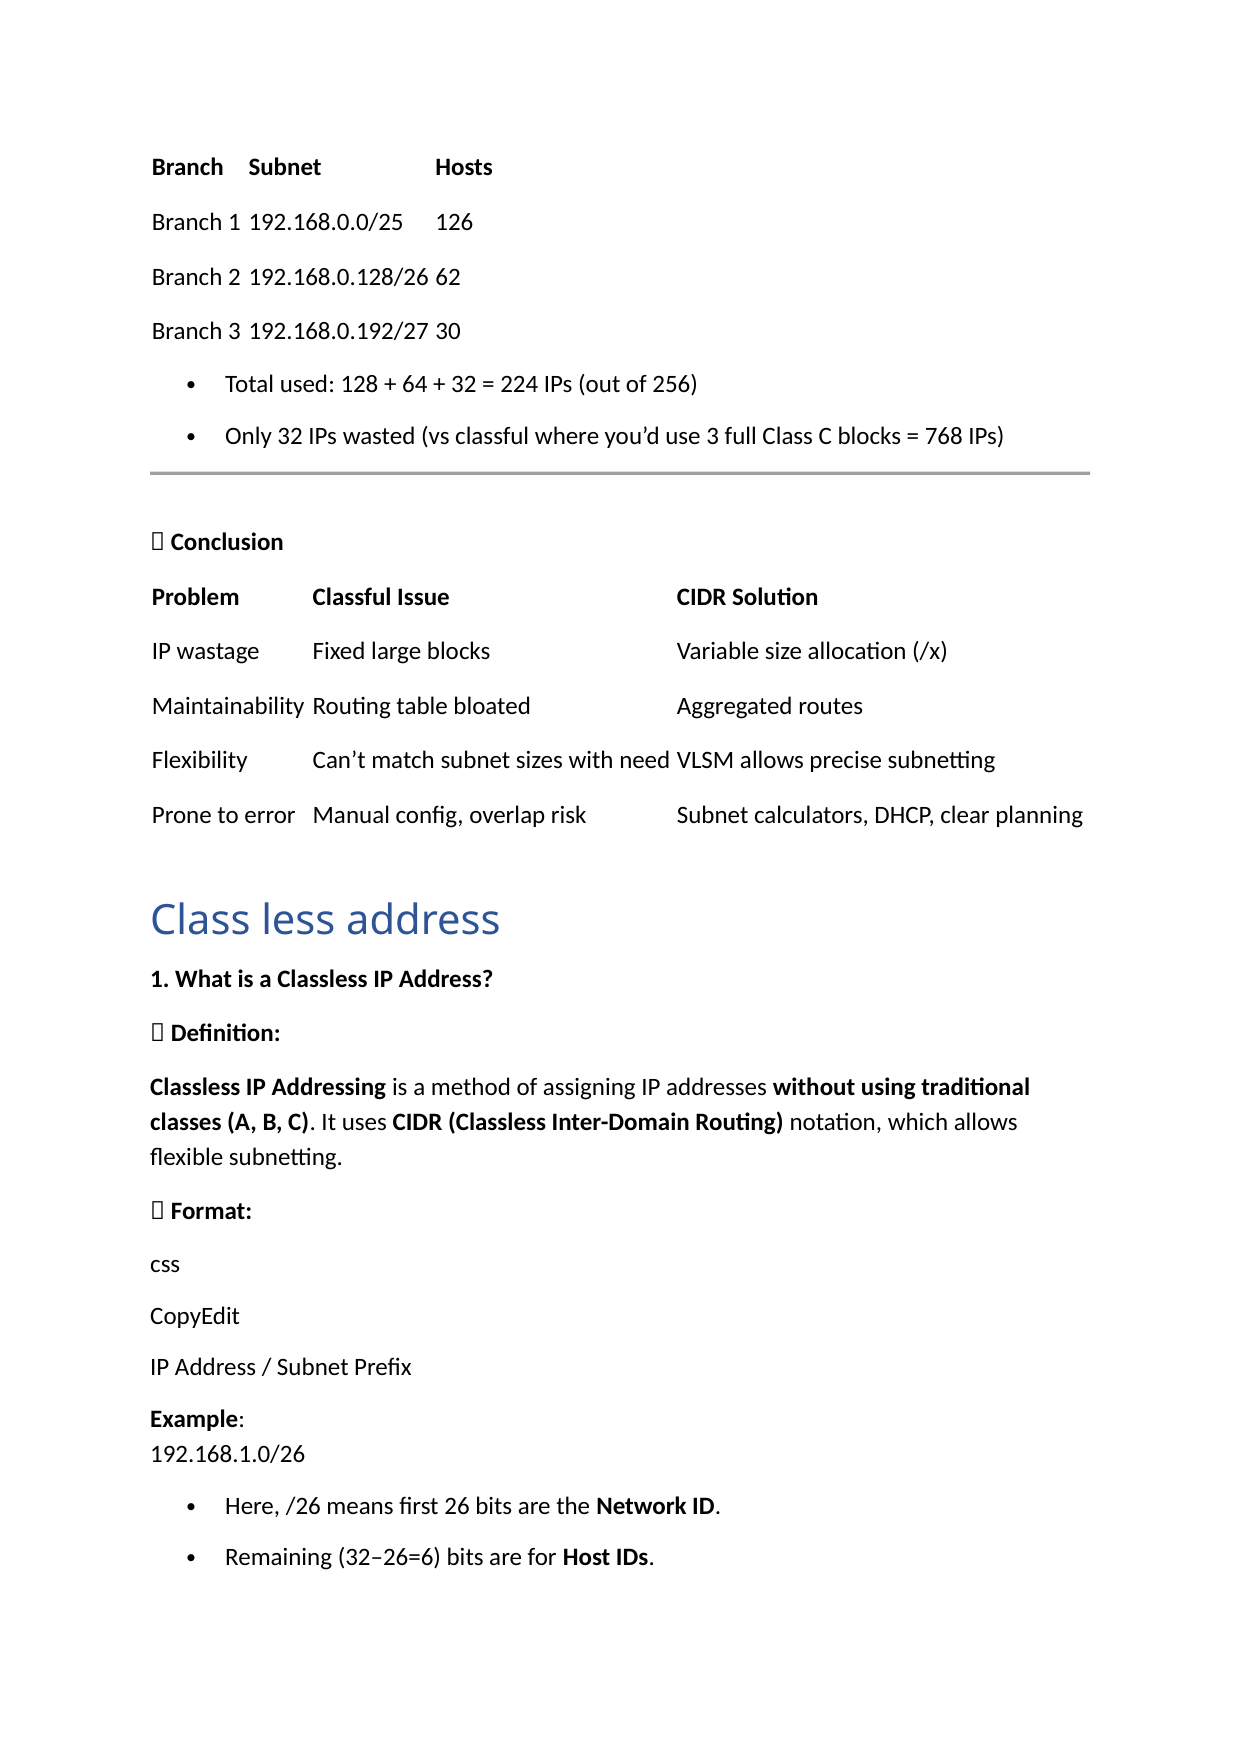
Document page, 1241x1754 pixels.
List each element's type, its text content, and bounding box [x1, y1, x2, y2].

list Here, /26 means first 26 bits are the Network ID. [187, 1490, 1090, 1520]
text 🔷 Format: [150, 1192, 1090, 1226]
text 🔷 Definition: [150, 1015, 1090, 1049]
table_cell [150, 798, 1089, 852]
text ✅ Conclusion [150, 523, 1090, 557]
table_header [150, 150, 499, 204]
text 1. What is a Classless IP Address? [150, 963, 1090, 994]
subtitle Class less address [150, 889, 1090, 946]
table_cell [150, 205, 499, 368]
text css [150, 1248, 1090, 1279]
list Total used: 128 + 64 + 32 = 224 IPs (out of 256) [187, 368, 1090, 399]
text IP Address / Subnet Prefix [150, 1351, 1090, 1382]
list Only 32 IPs wasted (vs classful where you’d use 3 full Class C blocks = 768 IPs) [187, 420, 1090, 451]
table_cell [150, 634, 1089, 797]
text Example: 192.168.1.0/26 [150, 1403, 1090, 1469]
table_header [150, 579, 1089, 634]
text Classless IP Addressing is a method of assigning IP addresses without using traditional classes (A, B, C). It uses CIDR (Classless Inter-Domain Routing) notation, which allows flexible subnetting. [150, 1071, 1090, 1171]
text CopyEdit [150, 1300, 1090, 1330]
list Remaining (32–26=6) bits are for Host IDs. [187, 1541, 1090, 1572]
